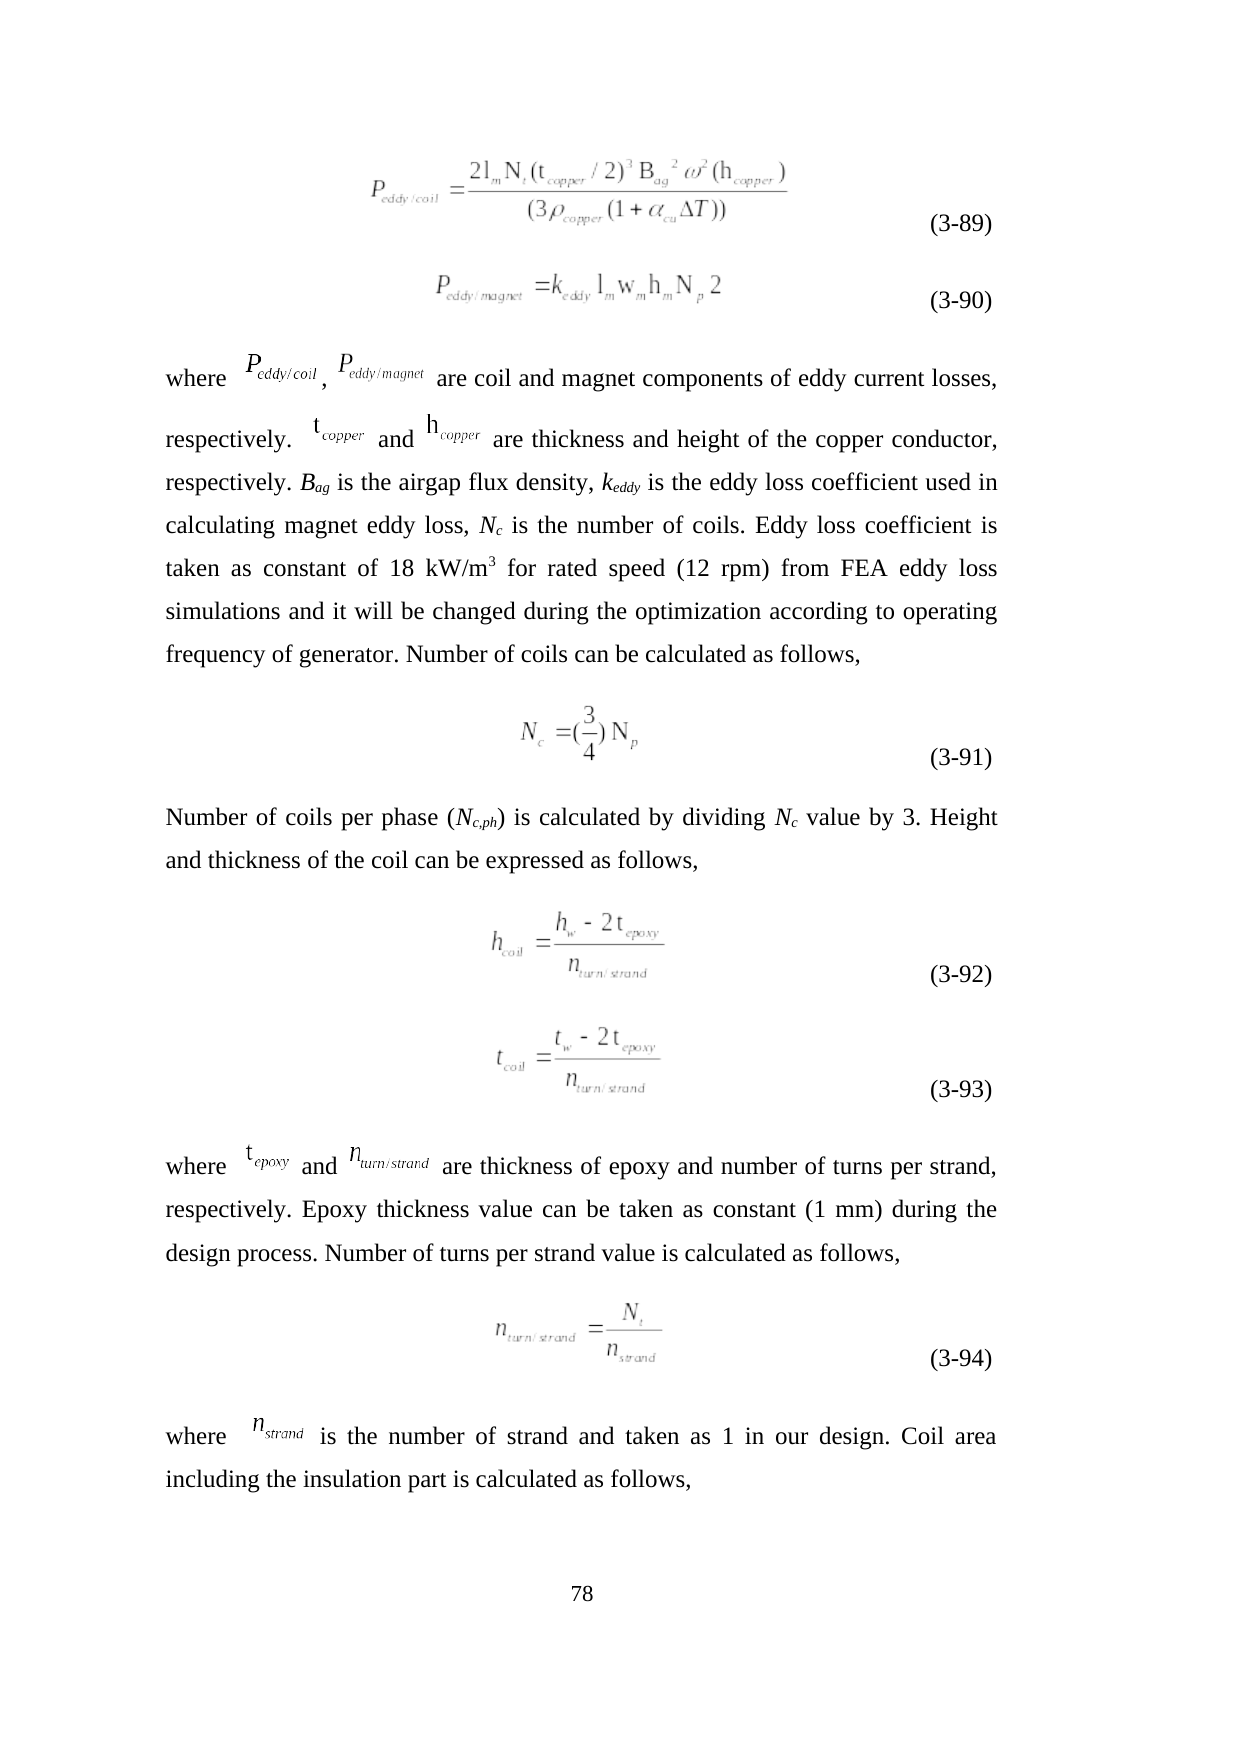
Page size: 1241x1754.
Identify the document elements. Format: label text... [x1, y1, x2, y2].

text (3-93) [239, 1019, 998, 1103]
text Number of coils per phase (Nc,ph) is calculated by dividing Nc value by 3. Height and thickness of the coil can be expressed as follows, [165, 802, 998, 874]
text (3-94) [165, 1297, 998, 1372]
text (3-89) [165, 153, 998, 237]
text where is the number of strand and taken as 1 in our design. Coil area including the insulation part is calculated as follows, [165, 1403, 998, 1493]
text where and are thickness of epoxy and number of turns per strand, respectively. Epoxy thickness value can be taken as constant (1 mm) during the design process. Number of turns per strand value is calculated as follows, [165, 1134, 998, 1266]
text where , are coil and magnet components of eddy current losses, respectively. and are thickness and height of the copper conductor, respectively. Bag is the airgap flux density, keddy is the eddy loss coefficient used in calculating magnet eddy loss, Nc is the number of coils. Eddy loss coefficient is taken as constant of 18 kW/m3 for rated speed (12 rpm) from FEA eddy loss simulations and it will be changed during the optimization according to operating frequency of generator. Number of coils can be calculated as follows, [165, 345, 998, 668]
text (3-91) [239, 699, 998, 771]
text (3-90) [239, 268, 998, 314]
text (3-92) [239, 905, 998, 988]
